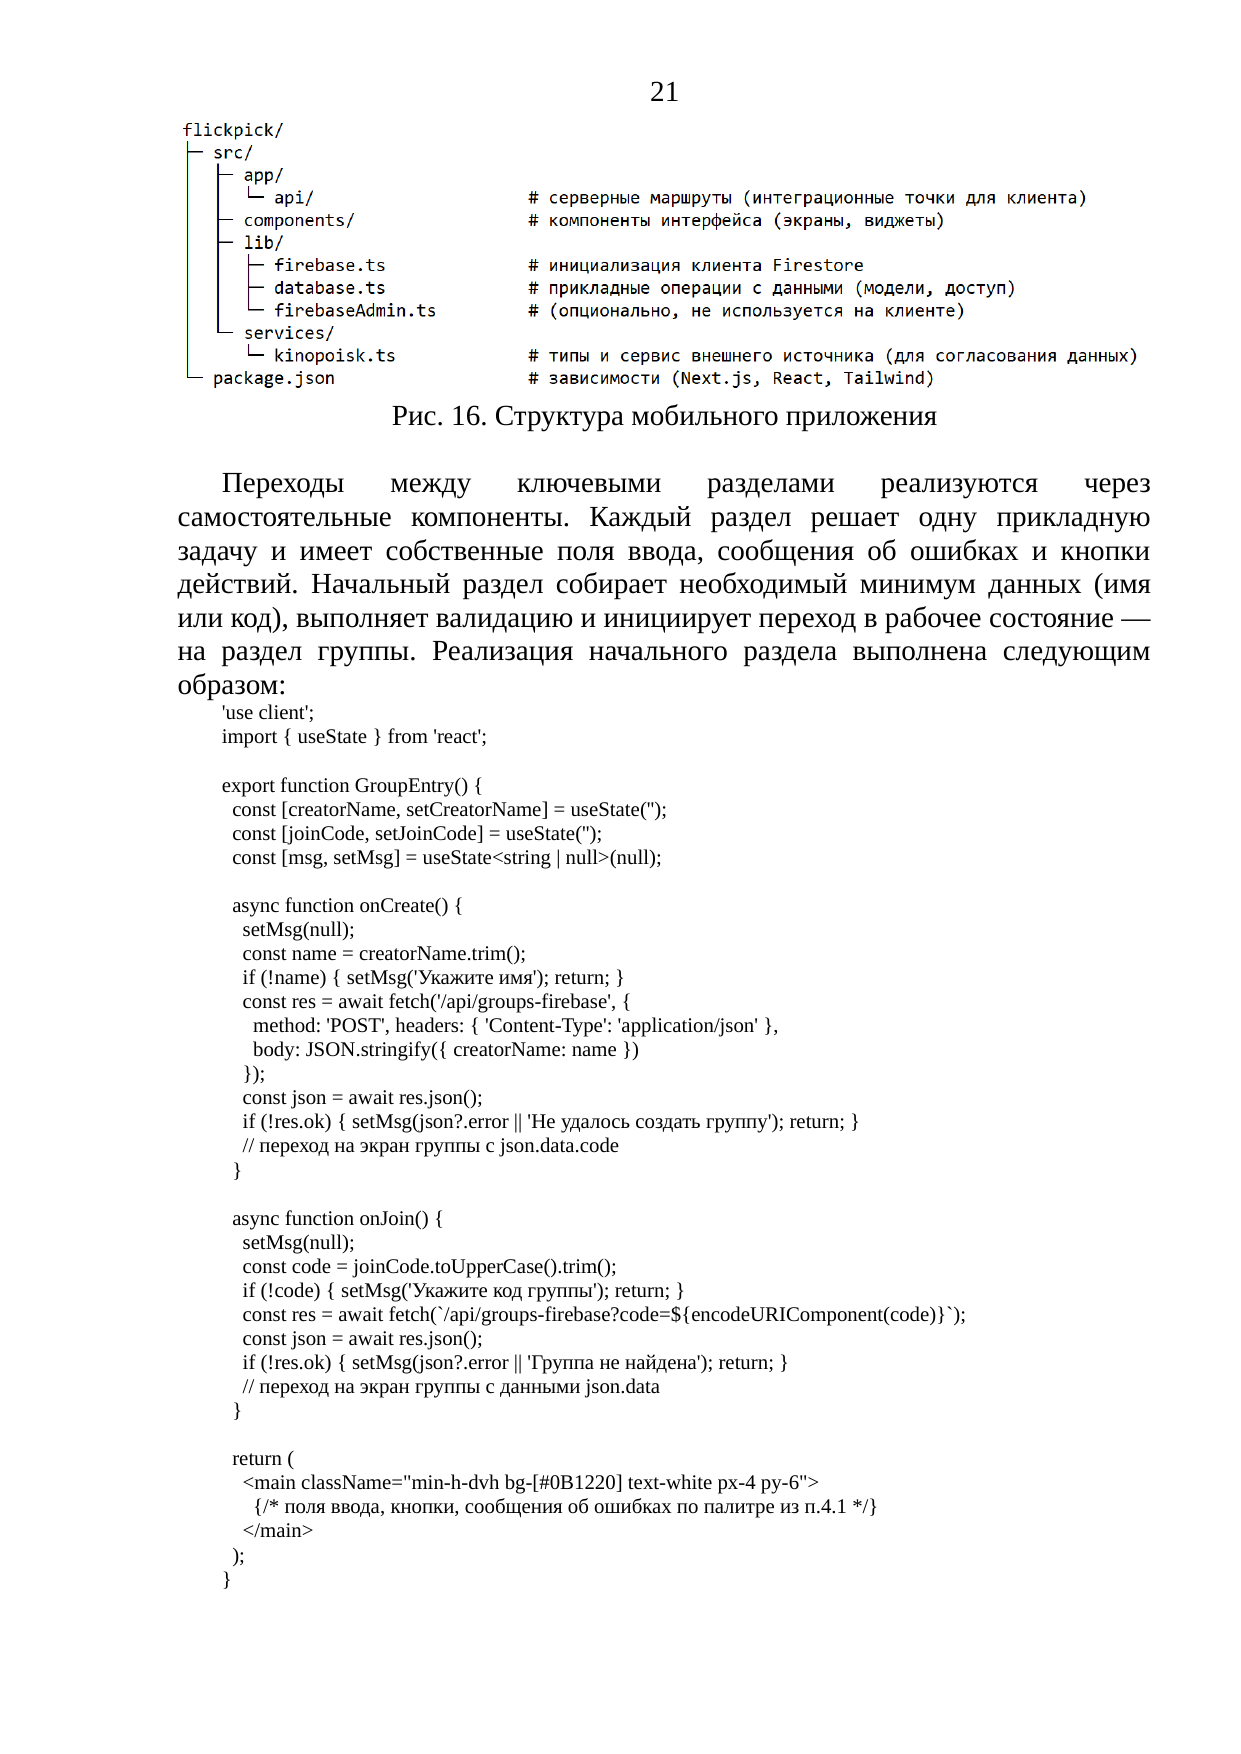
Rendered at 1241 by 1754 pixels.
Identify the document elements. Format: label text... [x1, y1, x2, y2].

text } [222, 1567, 1152, 1591]
text body: JSON.stringify({ creatorName: name }) [222, 1037, 1152, 1061]
text Рис. 16. Структура мобильного приложения [177, 399, 1152, 432]
text // переход на экран группы с данными json.data [222, 1374, 1152, 1398]
text async function onJoin() { [222, 1206, 1152, 1230]
text </main> [222, 1518, 1152, 1542]
text setMsg(null); [222, 1230, 1152, 1254]
text export function GroupEntry() { [222, 772, 1152, 797]
text async function onCreate() { [222, 893, 1152, 917]
text const [creatorName, setCreatorName] = useState(''); [222, 797, 1152, 821]
text const code = joinCode.toUpperCase().trim(); [222, 1254, 1152, 1278]
picture [177, 118, 1152, 399]
text 'use client'; [222, 700, 1152, 724]
text if (!res.ok) { setMsg(json?.error || 'Не удалось создать группу'); return; } [222, 1109, 1152, 1133]
text } [222, 1398, 1152, 1422]
text const res = await fetch('/api/groups-firebase', { [222, 989, 1152, 1013]
text setMsg(null); [222, 917, 1152, 941]
text ); [222, 1542, 1152, 1567]
text const name = creatorName.trim(); [222, 941, 1152, 965]
text {/* поля ввода, кнопки, сообщения об ошибках по палитре из п.4.1 */} [222, 1494, 1152, 1518]
text const res = await fetch(`/api/groups-firebase?code=${encodeURIComponent(code)}`); [222, 1302, 1152, 1326]
text method: 'POST', headers: { 'Content-Type': 'application/json' }, [222, 1013, 1152, 1037]
text if (!name) { setMsg('Укажите имя'); return; } [222, 965, 1152, 989]
text // переход на экран группы с json.data.code [222, 1133, 1152, 1157]
text import { useState } from 'react'; [222, 724, 1152, 748]
text return ( [222, 1446, 1152, 1470]
text const [joinCode, setJoinCode] = useState(''); [222, 821, 1152, 845]
text } [222, 1157, 1152, 1182]
text <main className="min-h-dvh bg-[#0B1220] text-white px-4 py-6"> [222, 1470, 1152, 1494]
text Переходы между ключевыми разделами реализуются через самостоятельные компоненты. Каждый раздел решает одну прикладную задачу и имеет собственные поля ввода, сообщения об ошибках и кнопки действий. Начальный раздел собирает необходимый минимум данных (имя или код), выполняет валидацию и инициирует переход в рабочее состояние — на раздел группы. Реализация начального раздела выполнена следующим образом: [177, 466, 1152, 700]
text }); [222, 1061, 1152, 1085]
text const [msg, setMsg] = useState<string | null>(null); [222, 845, 1152, 869]
text const json = await res.json(); [222, 1326, 1152, 1350]
text if (!code) { setMsg('Укажите код группы'); return; } [222, 1278, 1152, 1302]
text const json = await res.json(); [222, 1085, 1152, 1109]
text if (!res.ok) { setMsg(json?.error || 'Группа не найдена'); return; } [222, 1350, 1152, 1374]
